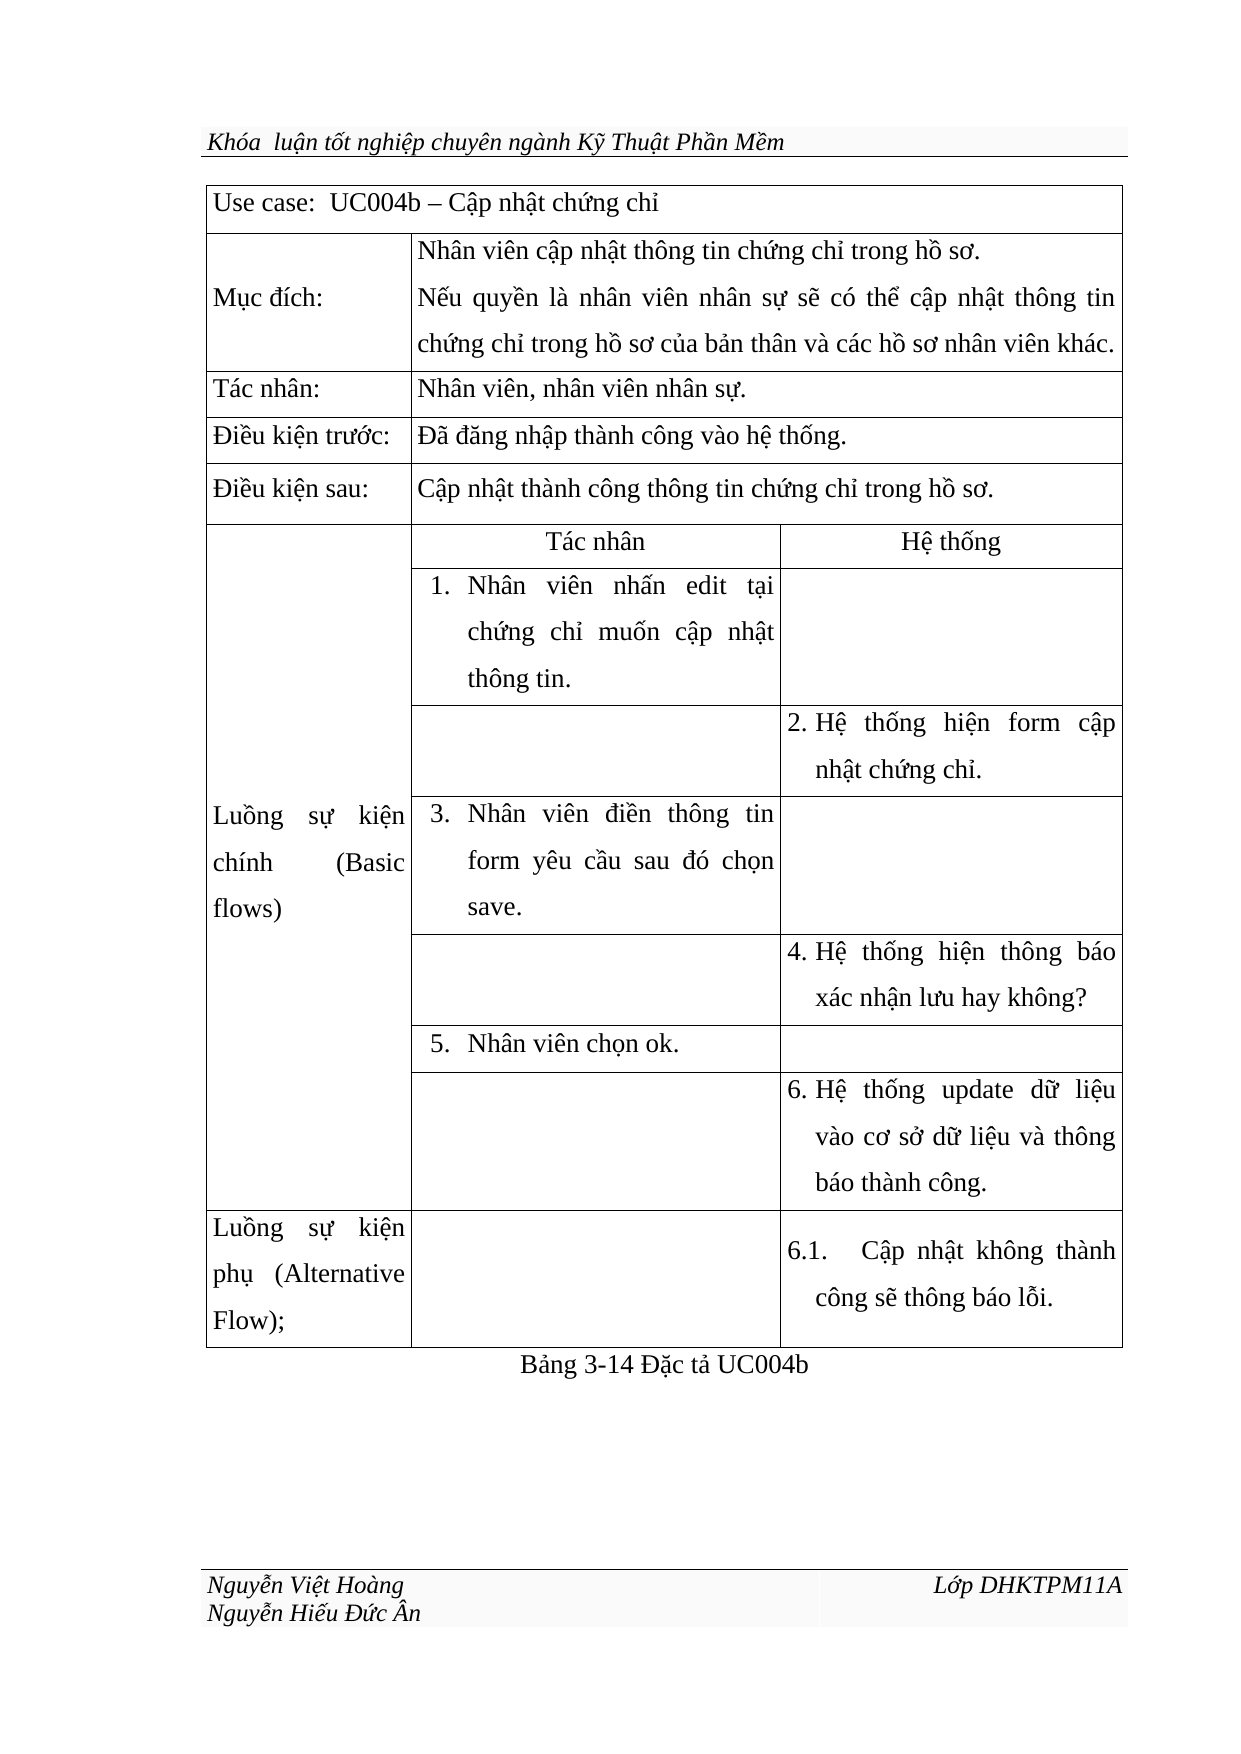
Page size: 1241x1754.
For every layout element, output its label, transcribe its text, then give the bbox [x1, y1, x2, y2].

table_cell Nhân viên nhấn edit tại chứng chỉ muốn cập nhật thông tin. [412, 569, 780, 705]
table_cell Luồng sự kiện phụ (Alternative Flow); [207, 1211, 411, 1347]
table_cell Mục đích: [207, 234, 411, 371]
table_cell [412, 706, 780, 796]
table_cell Nhân viên, nhân viên nhân sự. [412, 372, 1122, 417]
table_cell [412, 1211, 780, 1347]
table_cell Hệ thống update dữ liệu vào cơ sở dữ liệu và thông báo thành công. [781, 1073, 1122, 1210]
table_cell Hệ thống [781, 525, 1122, 568]
table_cell [781, 569, 1122, 705]
table_cell [781, 1026, 1122, 1072]
table_cell Nhân viên điền thông tin form yêu cầu sau đó chọn save. [412, 797, 780, 934]
table_cell Nhân viên chọn ok. [412, 1026, 780, 1072]
table_cell [781, 797, 1122, 934]
table_cell Cập nhật thành công thông tin chứng chỉ trong hồ sơ. [412, 464, 1122, 524]
table_header Use case: UC004b – Cập nhật chứng chỉ [207, 186, 1122, 233]
table_cell Tác nhân [412, 525, 780, 568]
table_cell Luồng sự kiện chính (Basic flows) [207, 525, 411, 1210]
table_cell [412, 935, 780, 1024]
table_cell Đã đăng nhập thành công vào hệ thống. [412, 418, 1122, 463]
table_cell Tác nhân: [207, 372, 411, 417]
table_cell Hệ thống hiện thông báo xác nhận lưu hay không? [781, 935, 1122, 1024]
table_cell Nhân viên cập nhật thông tin chứng chỉ trong hồ sơ. Nếu quyền là nhân viên nhân sự sẽ có thể cập nhật thông tin chứng chỉ trong hồ sơ của bản thân và các hồ sơ nhân viên khác. [412, 234, 1122, 371]
table_cell Điều kiện trước: [207, 418, 411, 463]
table_cell Cập nhật không thành công sẽ thông báo lỗi. [781, 1211, 1122, 1347]
table_cell Điều kiện sau: [207, 464, 411, 524]
table_cell [412, 1073, 780, 1210]
text Bảng - Đặc tả UC004b [520, 1348, 809, 1379]
table_cell Hệ thống hiện form cập nhật chứng chỉ. [781, 706, 1122, 796]
